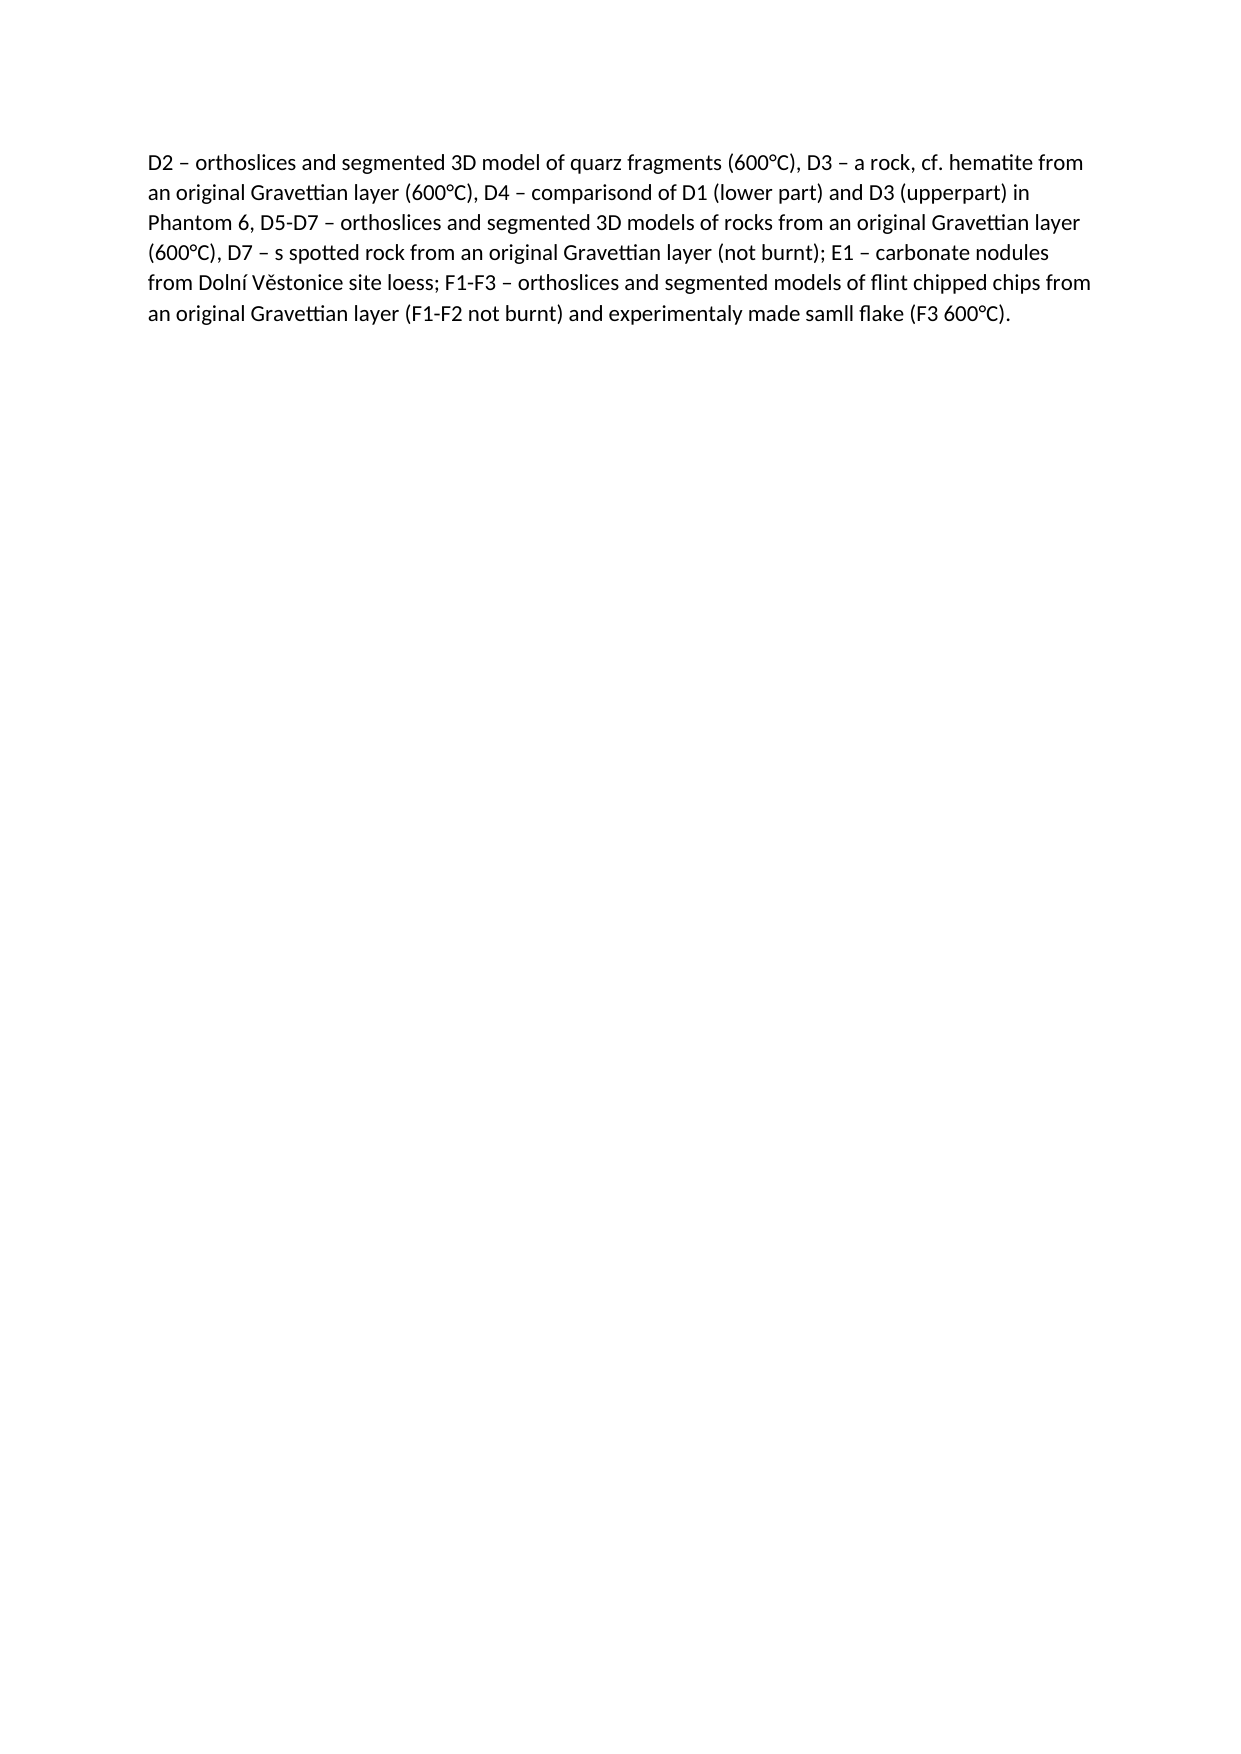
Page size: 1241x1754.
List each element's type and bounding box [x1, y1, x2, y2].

text [148, 148, 1093, 327]
